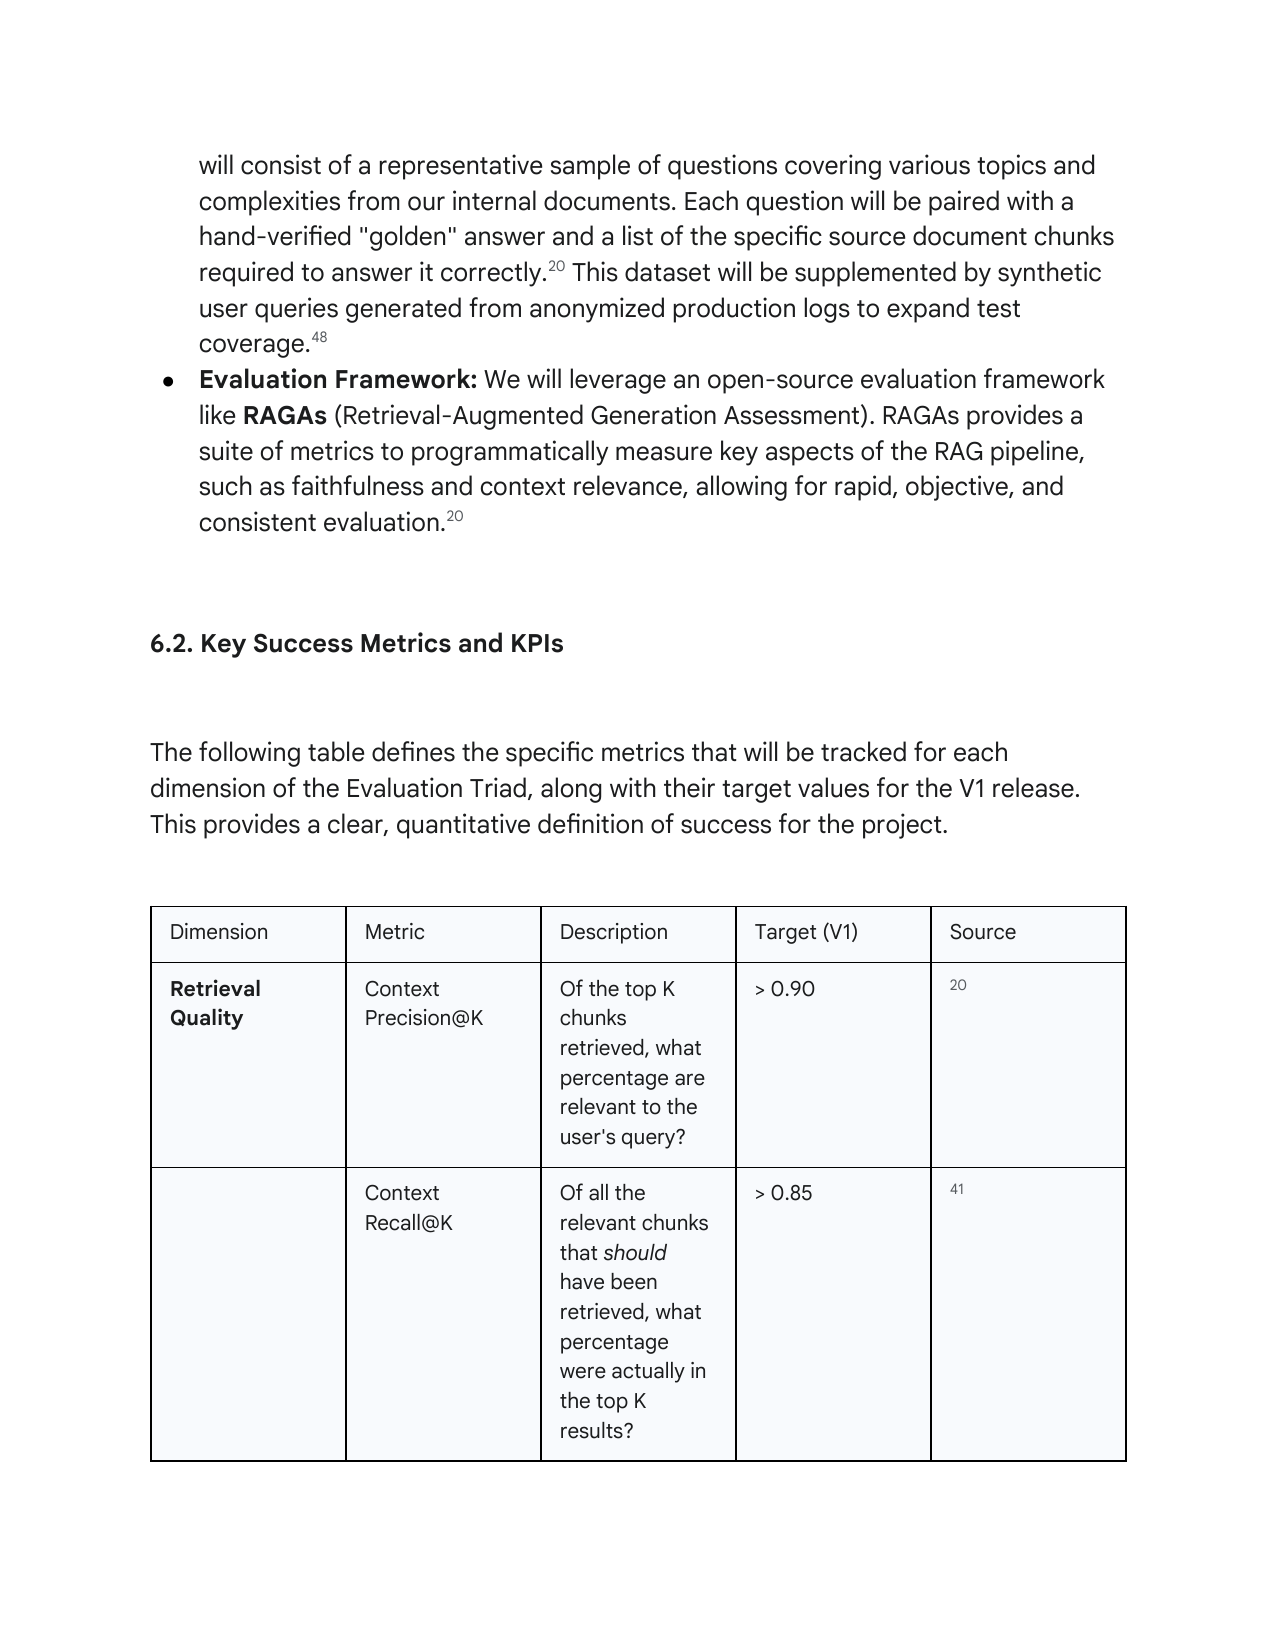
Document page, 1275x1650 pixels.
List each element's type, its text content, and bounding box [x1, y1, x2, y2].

table_header Metric [347, 907, 540, 962]
table_cell Context Precision@K [347, 963, 540, 1167]
table_cell Context Recall@K [347, 1168, 540, 1460]
list Evaluation Framework: We will leverage an open-source evaluation framework like RAGAs (Retrieval-Augmented Generation Assessment). RAGAs provides a suite of metrics to programmatically measure key aspects of the RAG pipeline, such as faithfulness and context relevance, allowing for rapid, objective, and consistent evaluation.20 [161, 364, 1125, 539]
table_cell Retrieval Quality [152, 963, 345, 1167]
table_header Target (V1) [737, 907, 930, 962]
table_cell [152, 1168, 345, 1460]
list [161, 150, 1125, 360]
table_cell 41 [932, 1168, 1125, 1460]
table_cell > 0.90 [737, 963, 930, 1167]
text The following table defines the specific metrics that will be tracked for each dimension of the Evaluation Triad, along with their target values for the V1 release. This provides a clear, quantitative definition of success for the project. [150, 738, 1125, 841]
subtitle 6.2. Key Success Metrics and KPIs [150, 629, 1125, 660]
table_cell Of the top K chunks retrieved, what percentage are relevant to the user's query? [542, 963, 735, 1167]
table_header Dimension [152, 907, 345, 962]
table_header Description [542, 907, 735, 962]
table_cell Of all the relevant chunks that should have been retrieved, what percentage were actually in the top K results? [542, 1168, 735, 1460]
table_cell > 0.85 [737, 1168, 930, 1460]
table_cell 20 [932, 963, 1125, 1167]
table_header Source [932, 907, 1125, 962]
